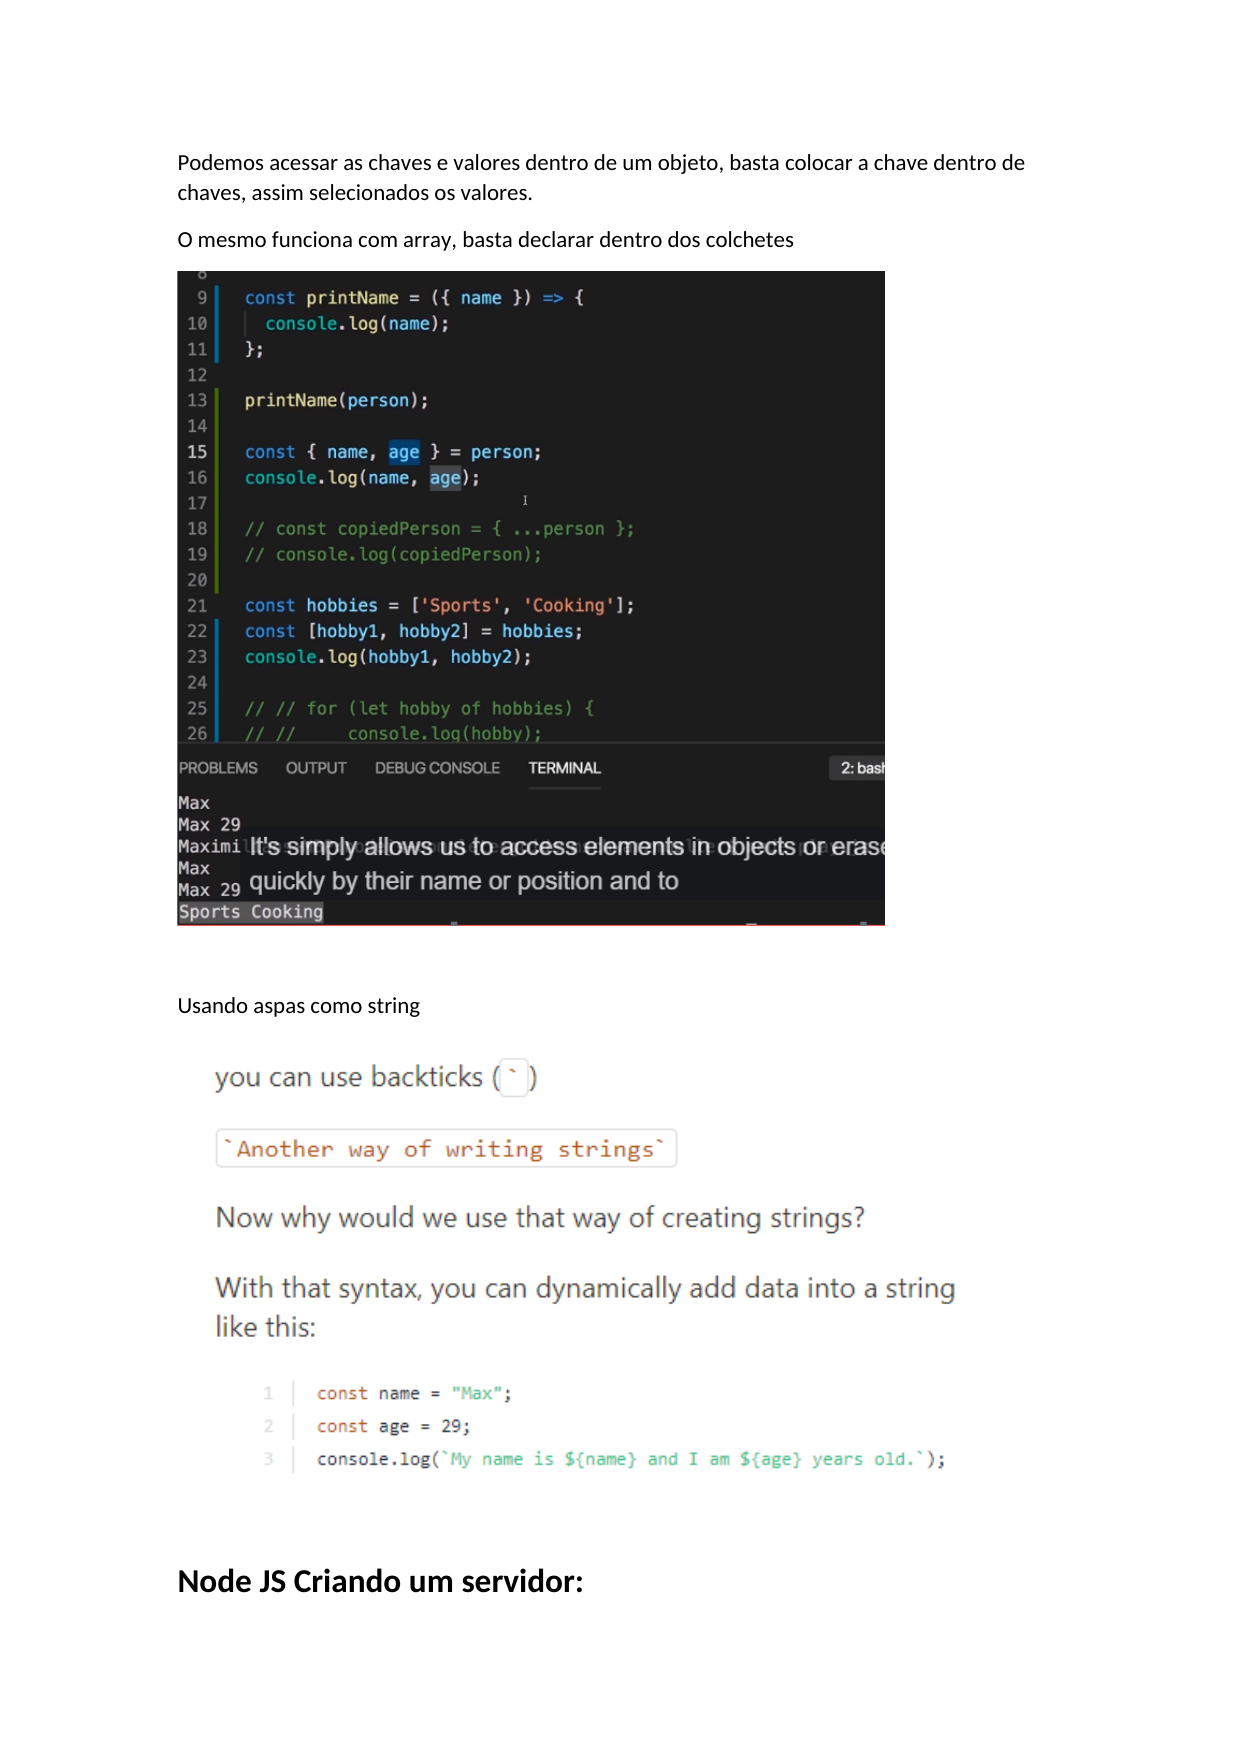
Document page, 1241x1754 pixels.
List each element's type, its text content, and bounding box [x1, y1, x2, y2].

picture [177, 1038, 989, 1495]
text Podemos acessar as chaves e valores dentro de um objeto, basta colocar a chave dentro de chaves, assim selecionados os valores. [177, 148, 1063, 206]
text O mesmo funciona com array, basta declarar dentro dos colchetes [177, 225, 1063, 253]
picture [177, 271, 885, 926]
text Usando aspas como string [177, 991, 1063, 1019]
text Node JS Criando um servidor: [177, 1560, 1063, 1601]
